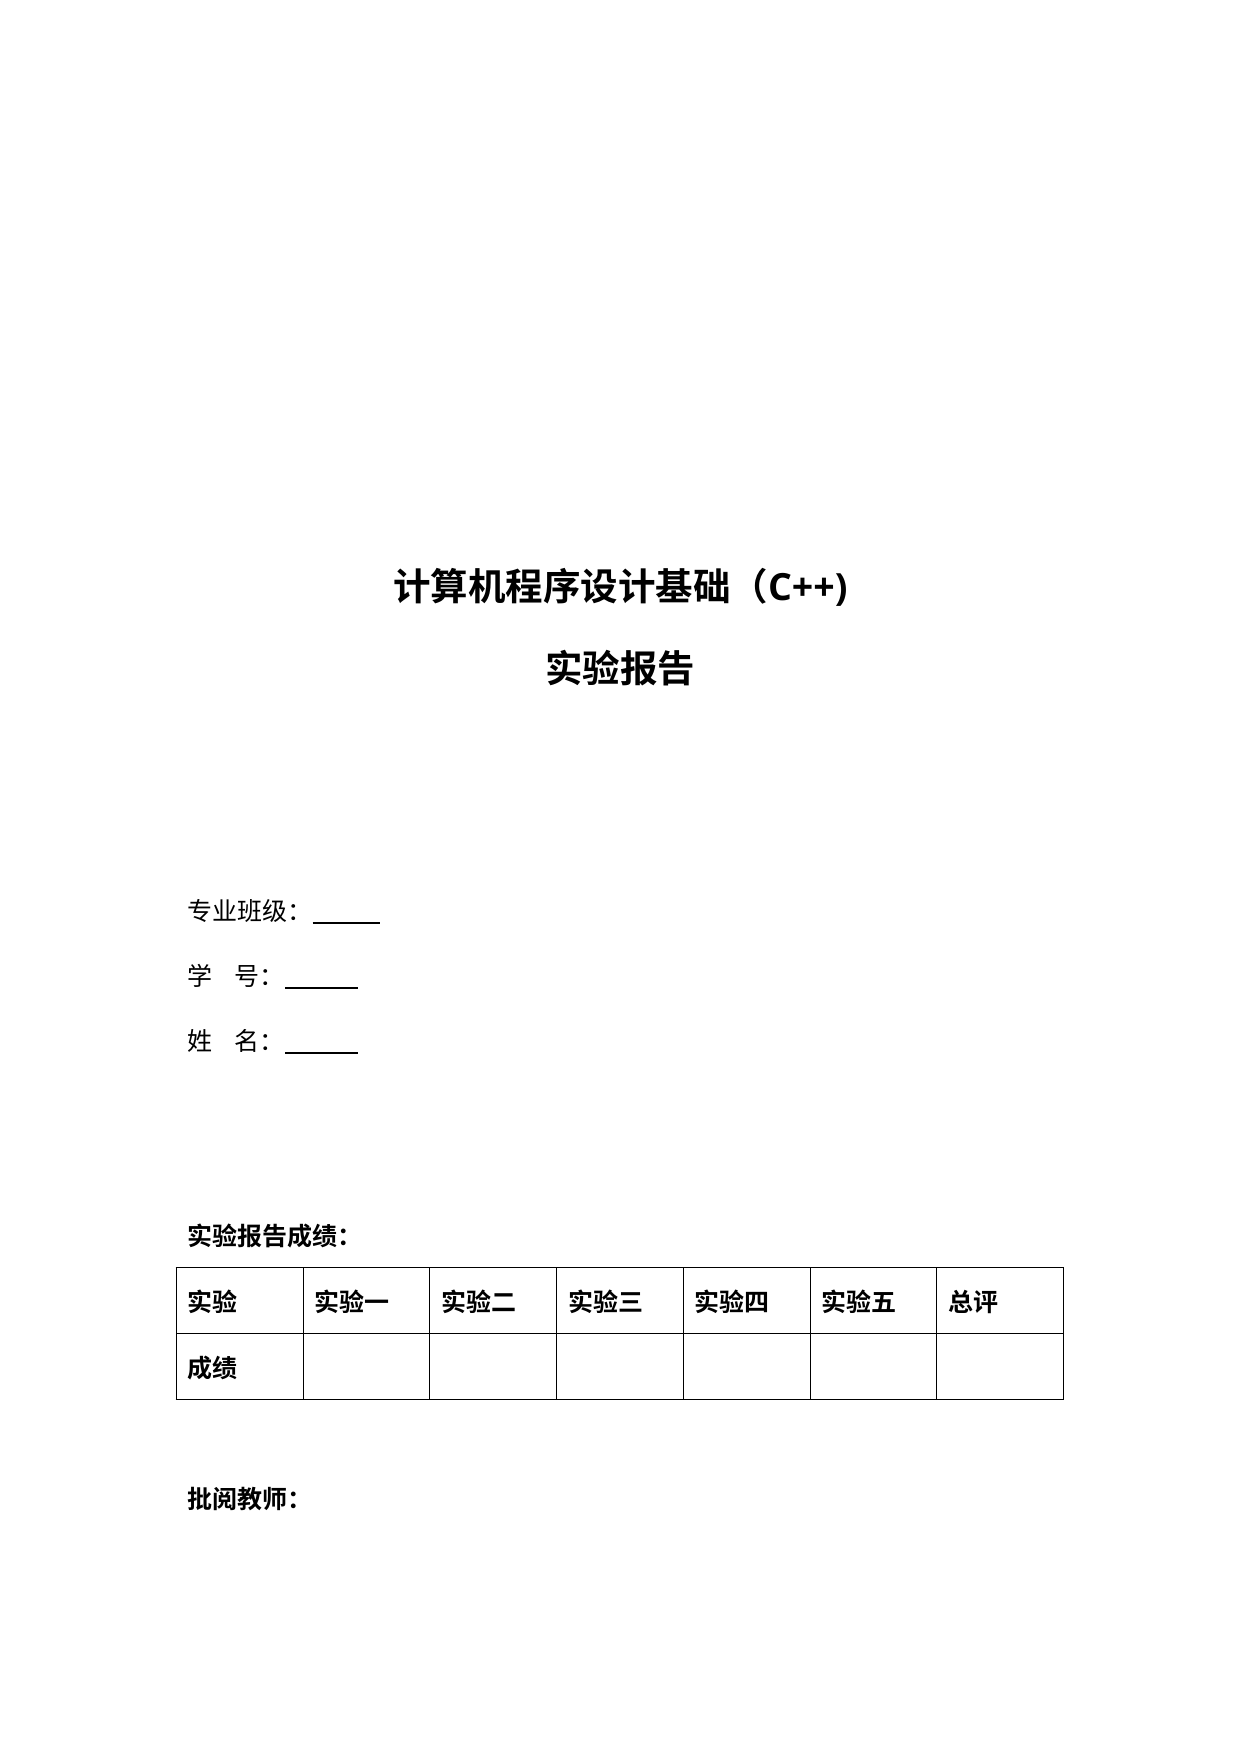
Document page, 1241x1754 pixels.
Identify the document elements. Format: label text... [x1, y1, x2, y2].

table_cell [304, 1334, 429, 1399]
table_header 实验五 [811, 1268, 936, 1333]
table_header 实验一 [304, 1268, 429, 1333]
table_cell [557, 1334, 683, 1399]
table_cell [937, 1334, 1063, 1399]
text 学 号： [187, 942, 1053, 1007]
text 实验报告 [187, 633, 1053, 698]
text 批阅教师： [187, 1465, 1053, 1530]
table_header 实验四 [684, 1268, 810, 1333]
table_cell [811, 1334, 936, 1399]
table_header 总评 [937, 1268, 1063, 1333]
table_cell 成绩 [177, 1334, 303, 1399]
table_cell [430, 1334, 556, 1399]
text 实验报告成绩： [187, 1202, 1053, 1267]
table_header 实验 [177, 1268, 303, 1333]
text 计算机程序设计基础（C++) [187, 552, 1053, 617]
text 专业班级： [187, 877, 1053, 942]
table_header 实验二 [430, 1268, 556, 1333]
table_cell [684, 1334, 810, 1399]
table_header 实验三 [557, 1268, 683, 1333]
text 姓 名： [187, 1007, 1053, 1072]
